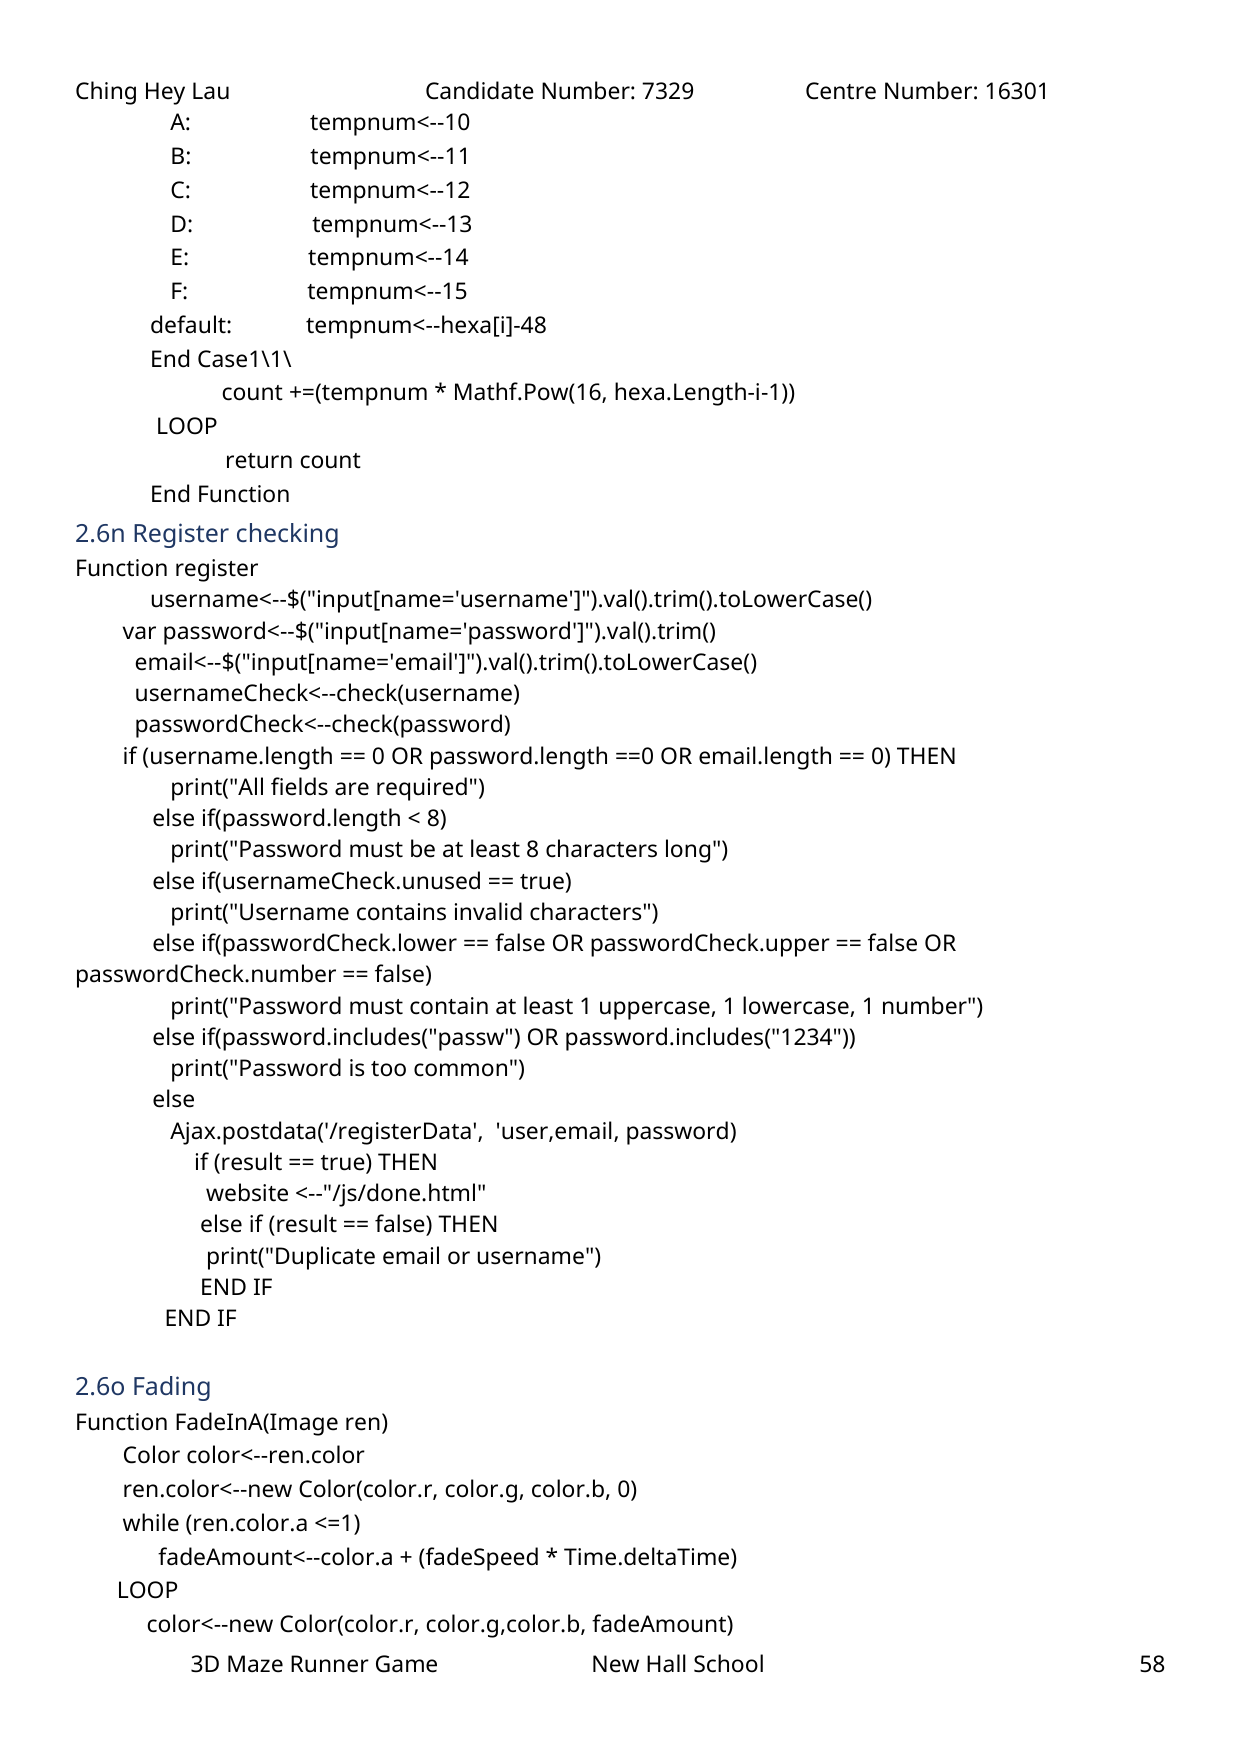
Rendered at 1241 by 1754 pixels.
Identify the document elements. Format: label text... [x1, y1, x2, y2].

text default: tempnum<--hexa[i]-48 End Case1\1\ count +=(tempnum * Mathf.Pow(16, hexa.Length-i-1)) LOOP [150, 309, 1165, 441]
text A: tempnum<--10 B: tempnum<--11 C: tempnum<--12 D: tempnum<--13 E: tempnum<--14 F: tempnum<--15 [75, 106, 1165, 306]
text color<--new Color(color.r, color.g,color.b, fadeAmount) [75, 1608, 1165, 1639]
text print("All fields are required") [75, 771, 1165, 802]
text while (ren.color.a <=1) [75, 1507, 1165, 1538]
text if (result == true) THEN [75, 1146, 1165, 1177]
text ren.color<--new Color(color.r, color.g, color.b, 0) [75, 1473, 1165, 1504]
text print("Username contains invalid characters") [75, 896, 1165, 927]
text Color color<--ren.color [75, 1439, 1165, 1471]
text print("Password must be at least 8 characters long") [75, 833, 1165, 865]
text Function FadeInA(Image ren) [75, 1406, 1165, 1437]
subtitle 2.6n Register checking [75, 515, 1165, 549]
subtitle 2.6o Fading [75, 1369, 1165, 1403]
text if (username.length == 0 OR password.length ==0 OR email.length == 0) THEN [75, 740, 1165, 771]
text email<--$("input[name='email']").val().trim().toLowerCase() [75, 646, 1165, 677]
text End Function [150, 477, 1165, 509]
text else if(password.length < 8) [75, 802, 1165, 833]
text else if(passwordCheck.lower == false OR passwordCheck.upper == false OR passwordCheck.number == false) [75, 927, 1165, 990]
text username<--$("input[name='username']").val().trim().toLowerCase() [75, 583, 1165, 615]
text fadeAmount<--color.a + (fadeSpeed * Time.deltaTime) [75, 1541, 1165, 1572]
text var password<--$("input[name='password']").val().trim() [75, 615, 1165, 646]
text passwordCheck<--check(password) [75, 708, 1165, 740]
text website <--"/js/done.html" [75, 1177, 1165, 1208]
text Function register [75, 552, 1165, 583]
text LOOP [75, 1574, 1165, 1606]
text else if(password.includes("passw") OR password.includes("1234")) [75, 1021, 1165, 1052]
text print("Password is too common") [75, 1052, 1165, 1083]
text print("Duplicate email or username") [75, 1240, 1165, 1271]
text END IF [75, 1302, 1165, 1333]
text else if(usernameCheck.unused == true) [75, 865, 1165, 896]
text usernameCheck<--check(username) [75, 677, 1165, 708]
text print("Password must contain at least 1 uppercase, 1 lowercase, 1 number") [75, 990, 1165, 1021]
text END IF [75, 1271, 1165, 1302]
text else if (result == false) THEN [75, 1208, 1165, 1240]
text Ajax.postdata('/registerData', 'user,email, password) [75, 1115, 1165, 1146]
text return count [150, 444, 1165, 475]
text else [75, 1083, 1165, 1115]
